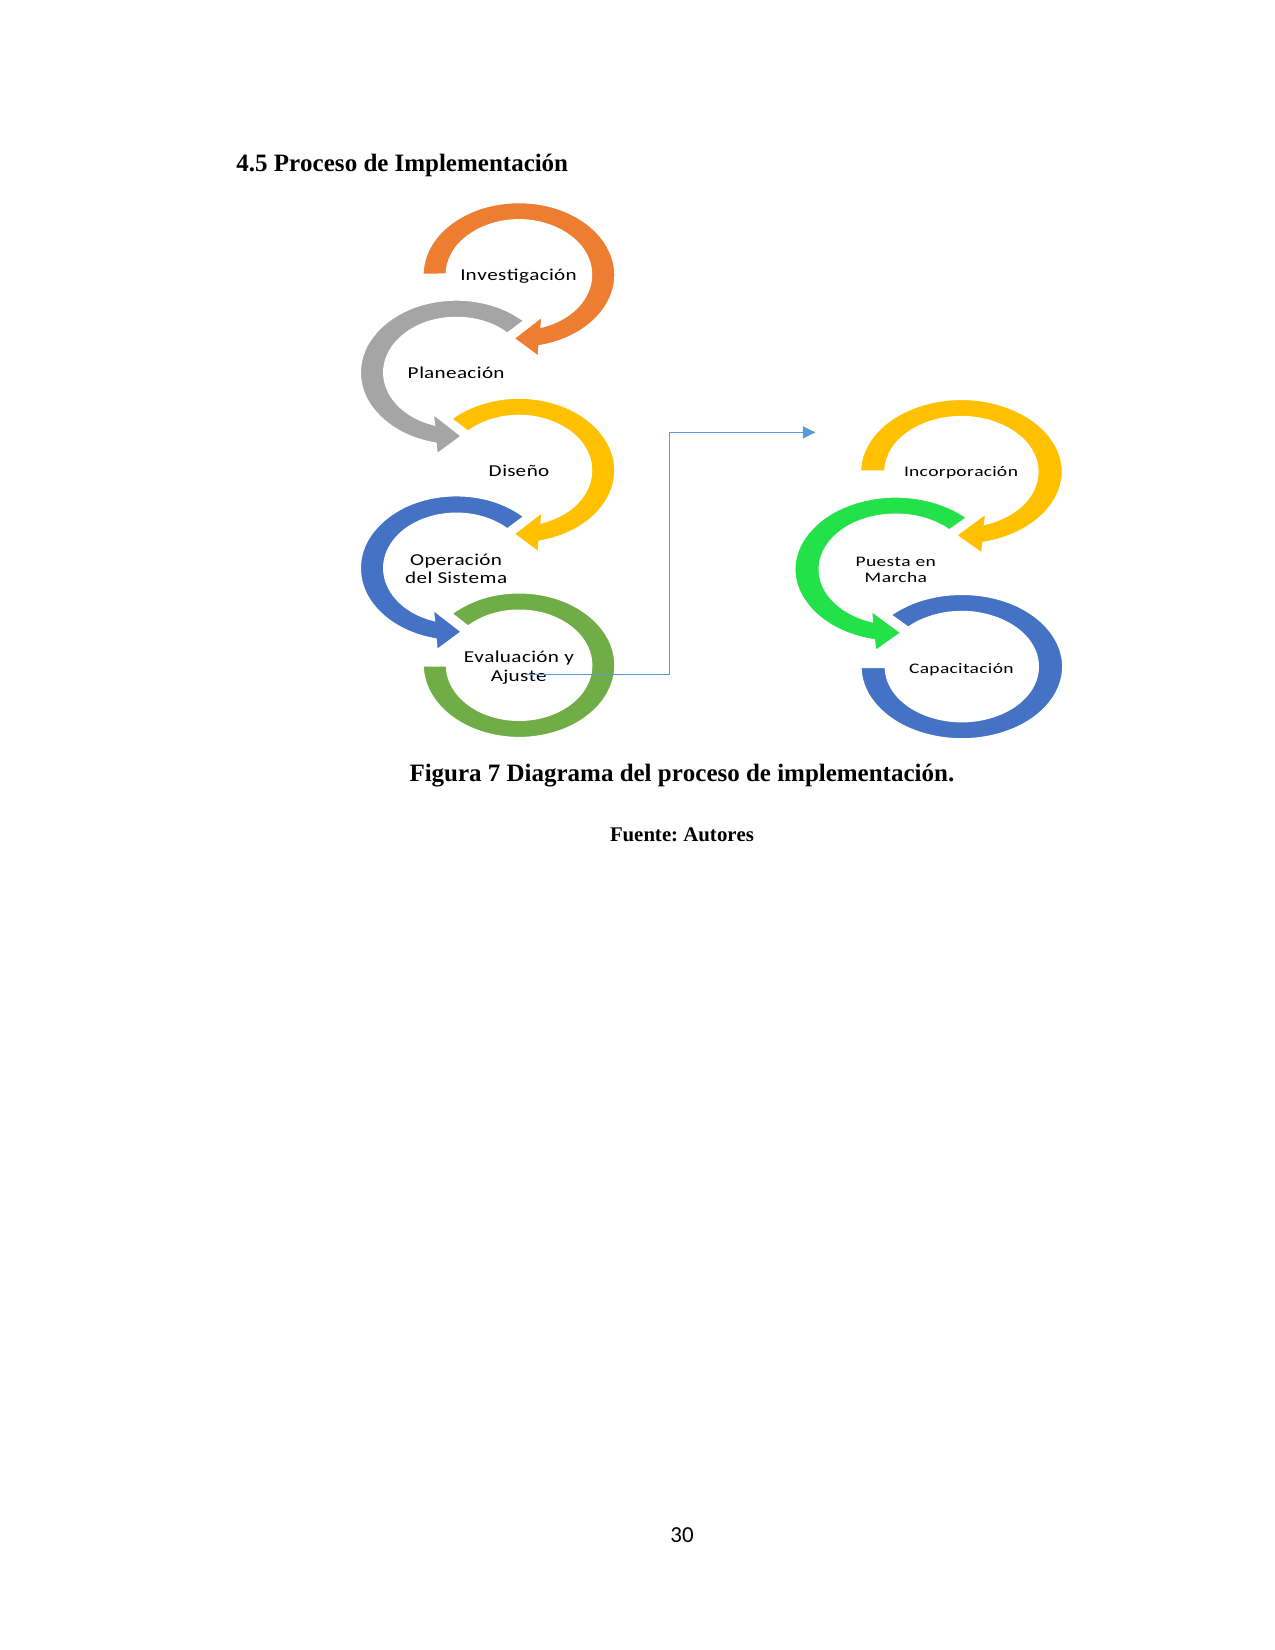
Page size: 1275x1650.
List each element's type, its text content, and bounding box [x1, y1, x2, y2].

text Figura 7 Diagrama del proceso de implementación. [236, 758, 1127, 787]
text Fuente: Autores [236, 822, 1127, 846]
subtitle 4.5 Proceso de Implementación [236, 148, 1127, 176]
